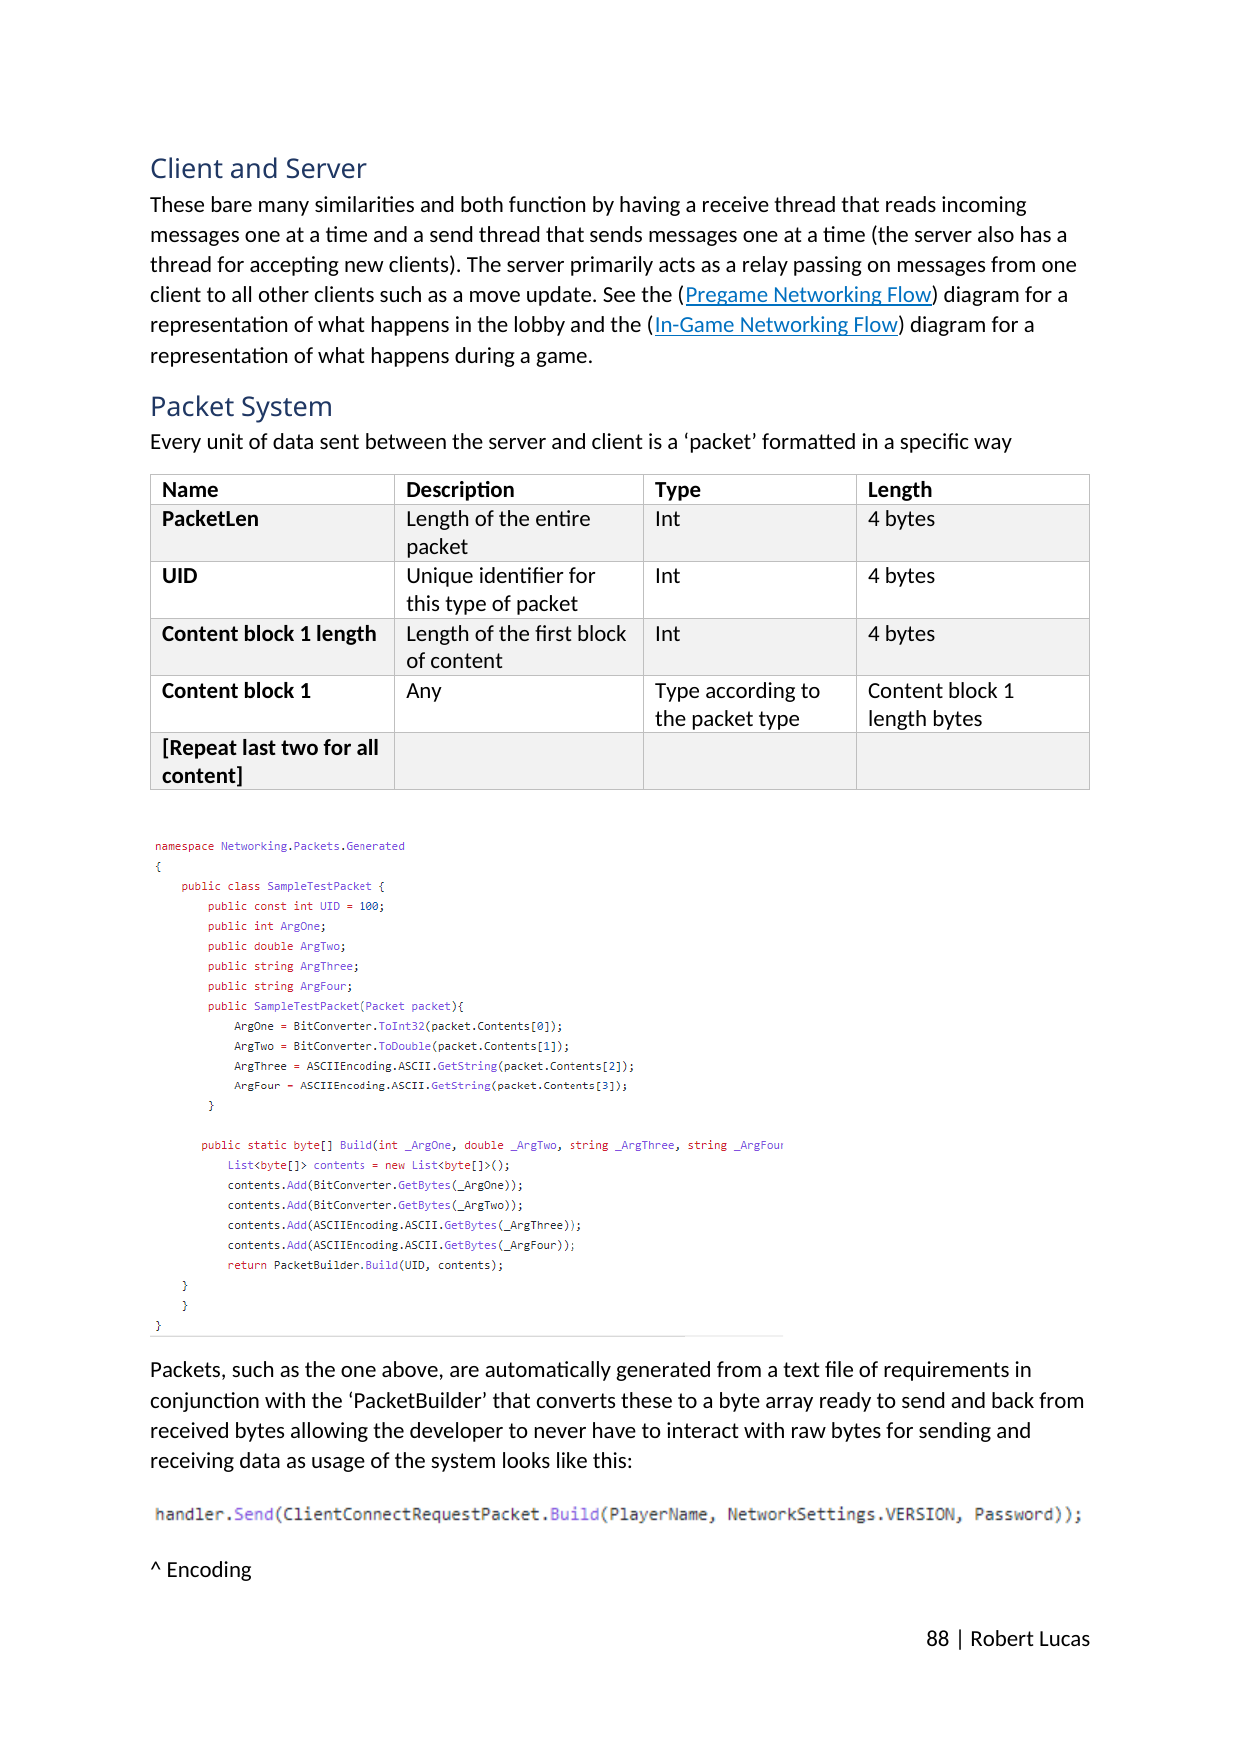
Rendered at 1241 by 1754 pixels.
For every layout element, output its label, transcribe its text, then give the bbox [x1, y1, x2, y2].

table_cell Content block 1 length [151, 619, 394, 675]
table_cell 4 bytes [857, 505, 1089, 561]
table_cell Any [395, 676, 643, 732]
table_cell [644, 733, 856, 789]
table_header Type [644, 475, 856, 503]
table_cell PacketLen [151, 505, 394, 561]
text These bare many similarities and both function by having a receive thread that reads incoming messages one at a time and a send thread that sends messages one at a time (the server also has a thread for accepting new clients). The server primarily acts as a relay passing on messages from one client to all other clients such as a move update. See the (Pregame Networking Flow) diagram for a representation of what happens in the lobby and the (In-Game Networking Flow) diagram for a representation of what happens during a game. [150, 190, 1090, 369]
subtitle Client and Server [150, 150, 1090, 187]
table_cell Length of the first block of content [395, 619, 643, 675]
text Every unit of data sent between the server and client is a ‘packet’ formatted in a specific way [150, 427, 1090, 456]
subtitle Packet System [150, 388, 1090, 424]
table_cell Unique identifier for this type of packet [395, 562, 643, 618]
table_cell 4 bytes [857, 562, 1089, 618]
table_cell Type according to the packet type [644, 676, 856, 732]
table_cell Int [644, 505, 856, 561]
text Packets, such as the one above, are automatically generated from a text file of requirements in conjunction with the ‘PacketBuilder’ that converts these to a byte array ready to send and back from received bytes allowing the developer to never have to interact with raw bytes for sending and receiving data as usage of the system looks like this: [150, 1356, 1090, 1474]
table_cell 4 bytes [857, 619, 1089, 675]
table_cell [395, 733, 643, 789]
table_cell [Repeat last two for all content] [151, 733, 394, 789]
table_cell Int [644, 619, 856, 675]
table_cell Content block 1 [151, 676, 394, 732]
table_cell Content block 1 length bytes [857, 676, 1089, 732]
table_cell [857, 733, 1089, 789]
table_cell UID [151, 562, 394, 618]
table_header Description [395, 475, 643, 503]
table_header Length [857, 475, 1089, 503]
text ^ Encoding [150, 1555, 1090, 1583]
table_cell Int [644, 562, 856, 618]
table_cell Length of the entire packet [395, 505, 643, 561]
table_header Name [151, 475, 394, 503]
